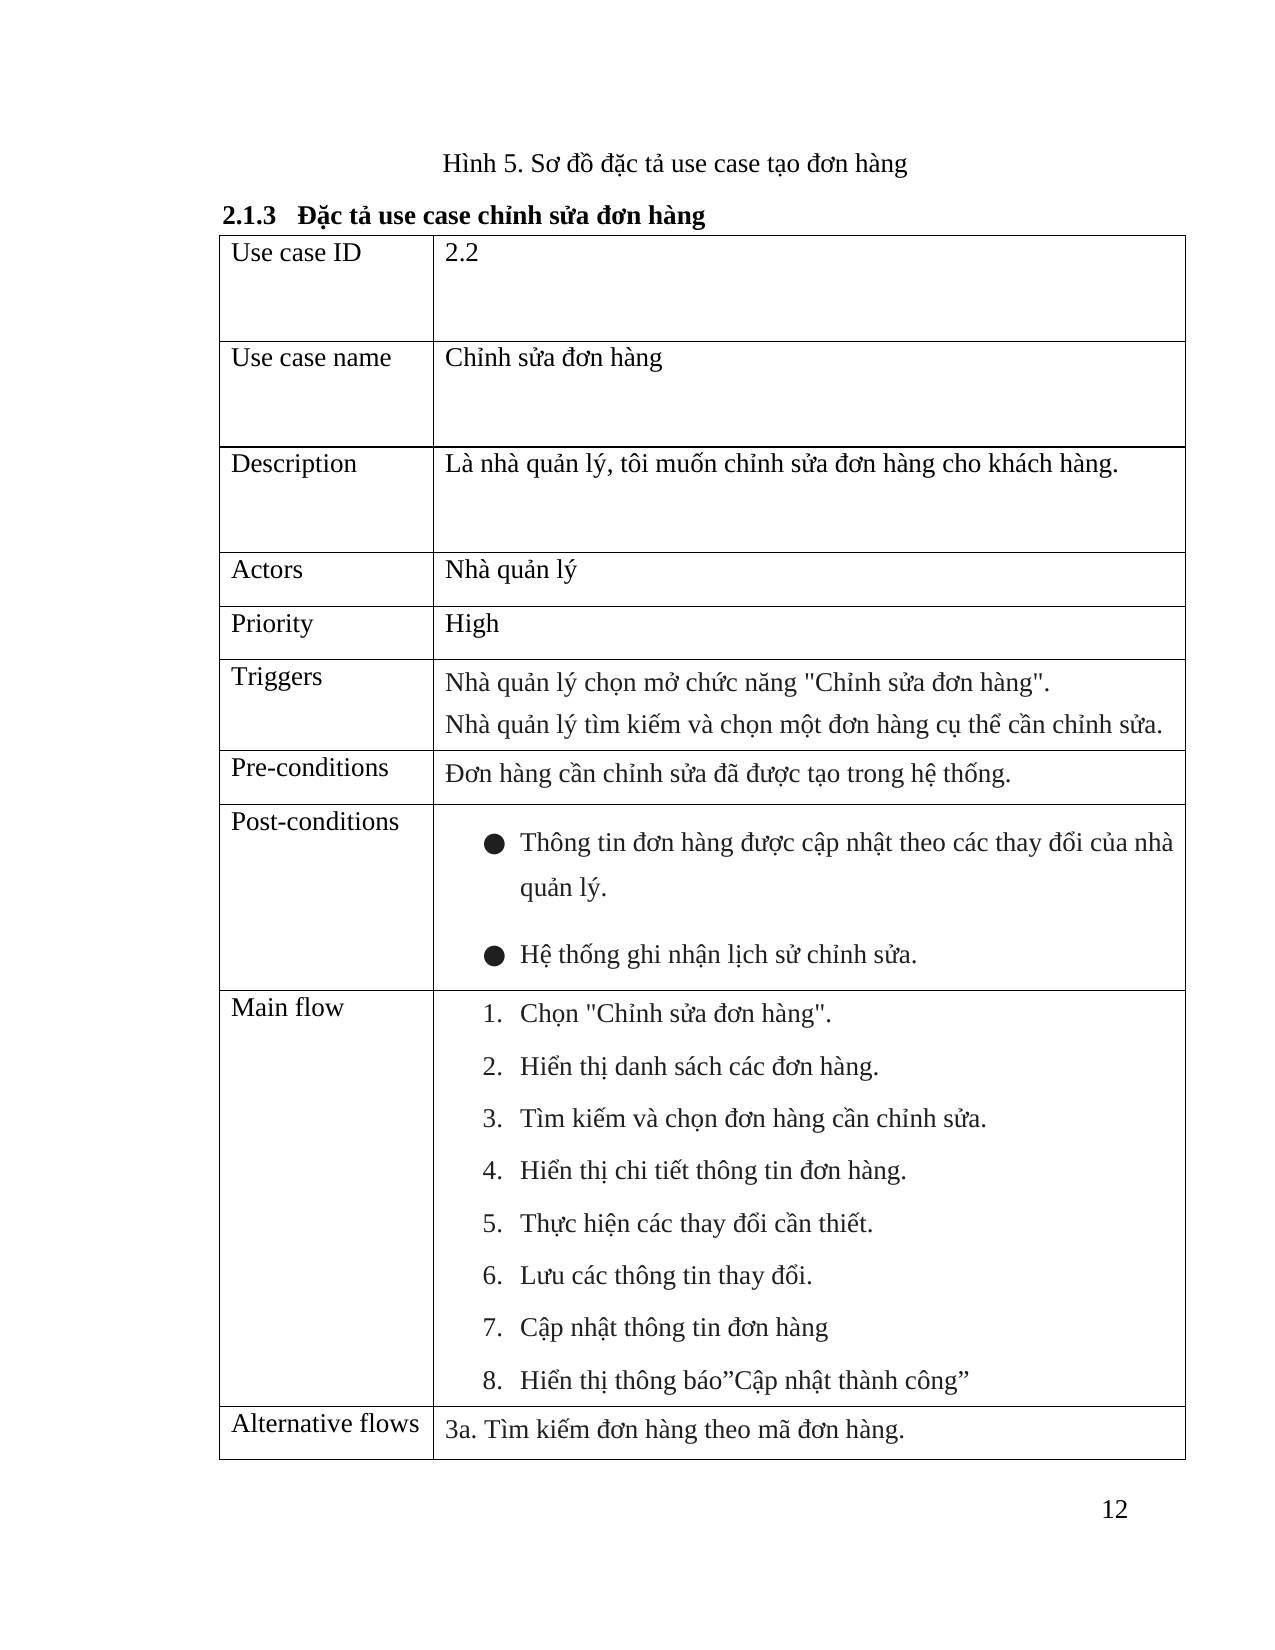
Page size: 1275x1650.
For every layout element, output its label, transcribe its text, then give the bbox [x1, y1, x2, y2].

subtitle Đặc tả use case chỉnh sửa đơn hàng [222, 199, 1128, 230]
table_cell Chỉnh sửa đơn hàng [434, 342, 1185, 446]
table_cell Triggers [220, 660, 433, 750]
table_cell Là nhà quản lý, tôi muốn chỉnh sửa đơn hàng cho khách hàng. [434, 448, 1185, 552]
table_cell Main flow [220, 991, 433, 1406]
table_cell Alternative flows [220, 1407, 433, 1459]
table_cell Post-conditions [220, 805, 433, 990]
table_cell Nhà quản lý chọn mở chức năng "Chỉnh sửa đơn hàng". Nhà quản lý tìm kiếm và chọn một đơn hàng cụ thể cần chỉnh sửa. [434, 660, 1185, 750]
table_header Use case ID [220, 236, 433, 341]
table_cell High [434, 607, 1185, 659]
table_cell Chọn "Chỉnh sửa đơn hàng". Hiển thị danh sách các đơn hàng. Tìm kiếm và chọn đơn hàng cần chỉnh sửa. Hiển thị chi tiết thông tin đơn hàng. Thực hiện các thay đổi cần thiết. Lưu các thông tin thay đổi. Cập nhật thông tin đơn hàng Hiển thị thông báo”Cập nhật thành công” [434, 991, 1185, 1406]
text Hình 5. Sơ đồ đặc tả use case tạo đơn hàng [222, 147, 1128, 178]
table_cell Priority [220, 607, 433, 659]
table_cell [434, 1407, 1185, 1459]
table_cell Đơn hàng cần chỉnh sửa đã được tạo trong hệ thống. [434, 751, 1185, 804]
table_cell Use case name [220, 342, 433, 446]
table_cell Nhà quản lý [434, 553, 1185, 606]
table_cell Thông tin đơn hàng được cập nhật theo các thay đổi của nhà quản lý. Hệ thống ghi nhận lịch sử chỉnh sửa. [434, 805, 1185, 990]
table_cell Actors [220, 553, 433, 606]
table_cell Pre-conditions [220, 751, 433, 804]
table_cell Description [220, 448, 433, 552]
table_header 2.2 [434, 236, 1185, 341]
